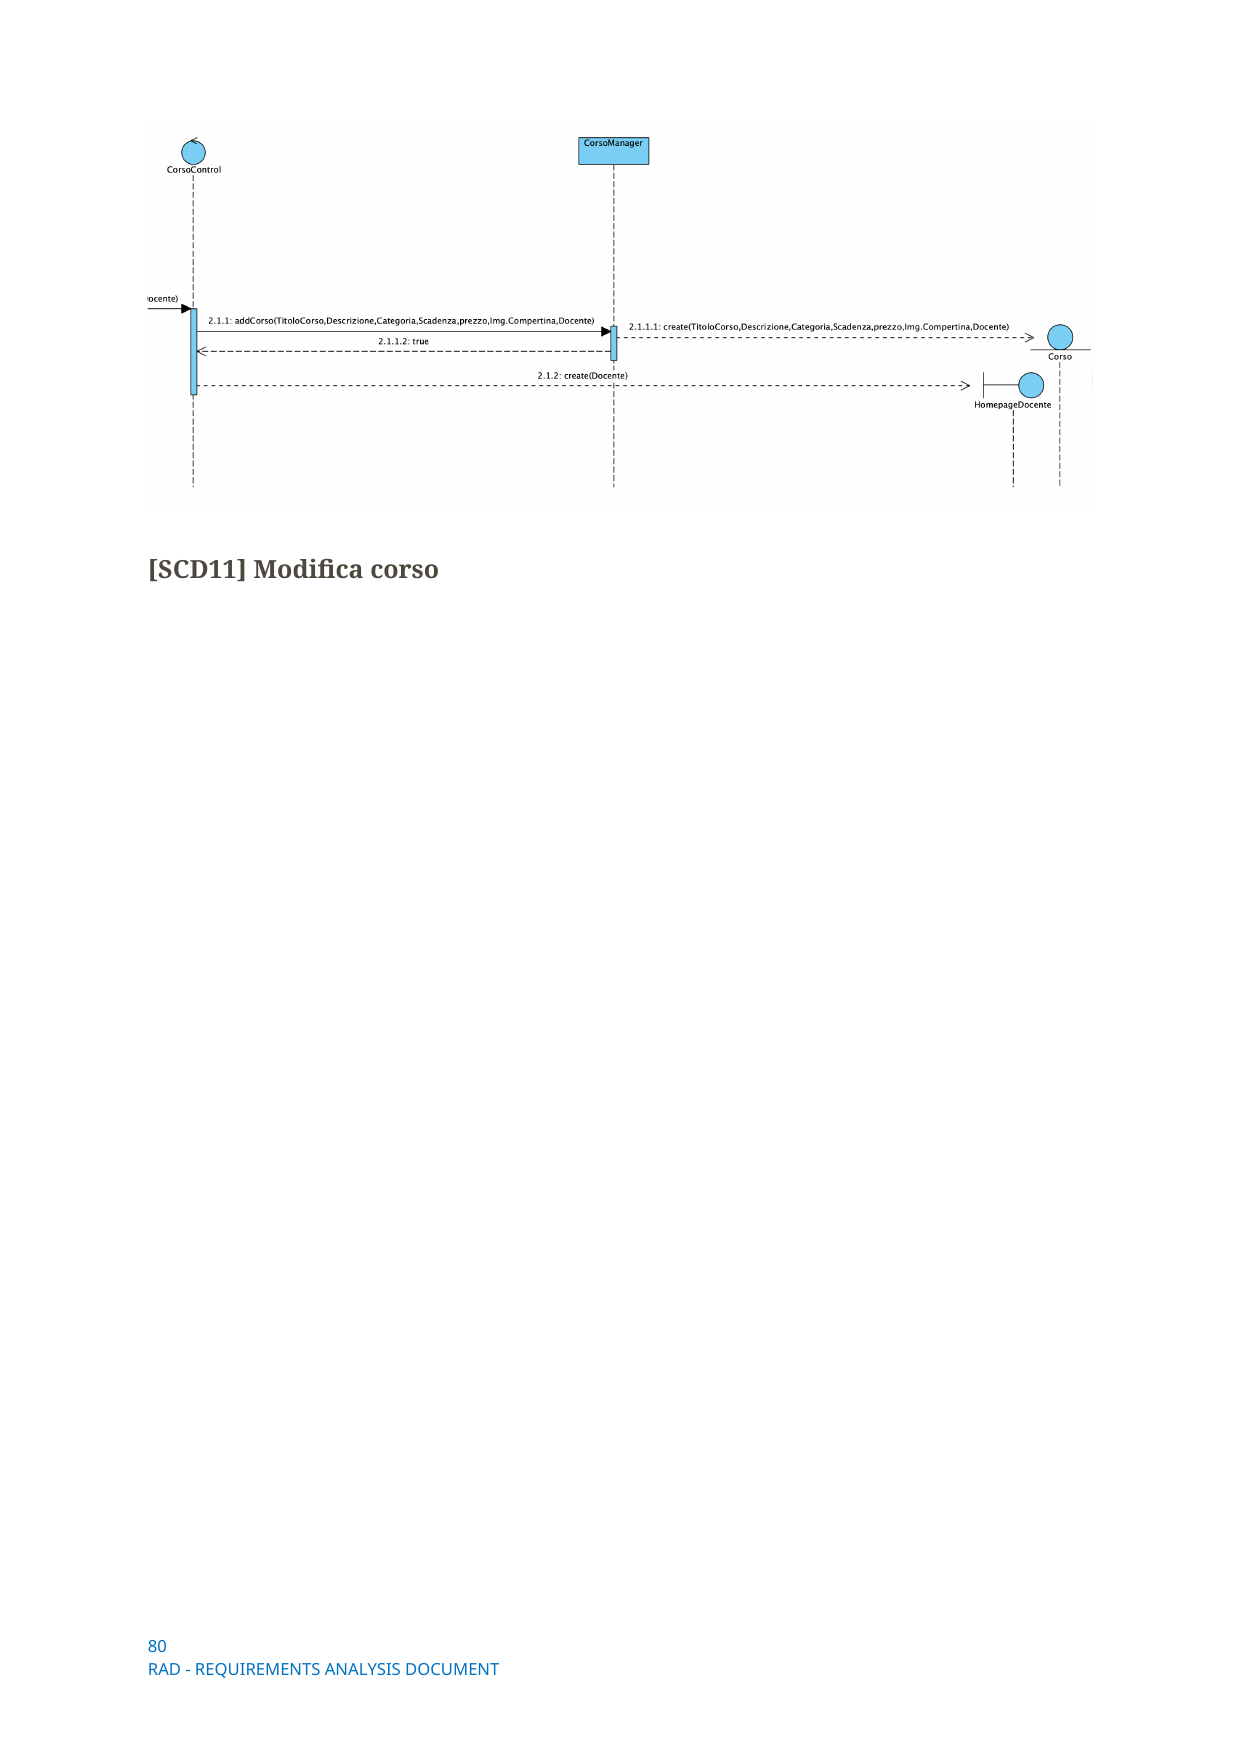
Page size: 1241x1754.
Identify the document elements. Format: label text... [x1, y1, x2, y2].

picture [147, 119, 1093, 512]
subtitle [SCD11] Modifica corso [148, 552, 1092, 586]
